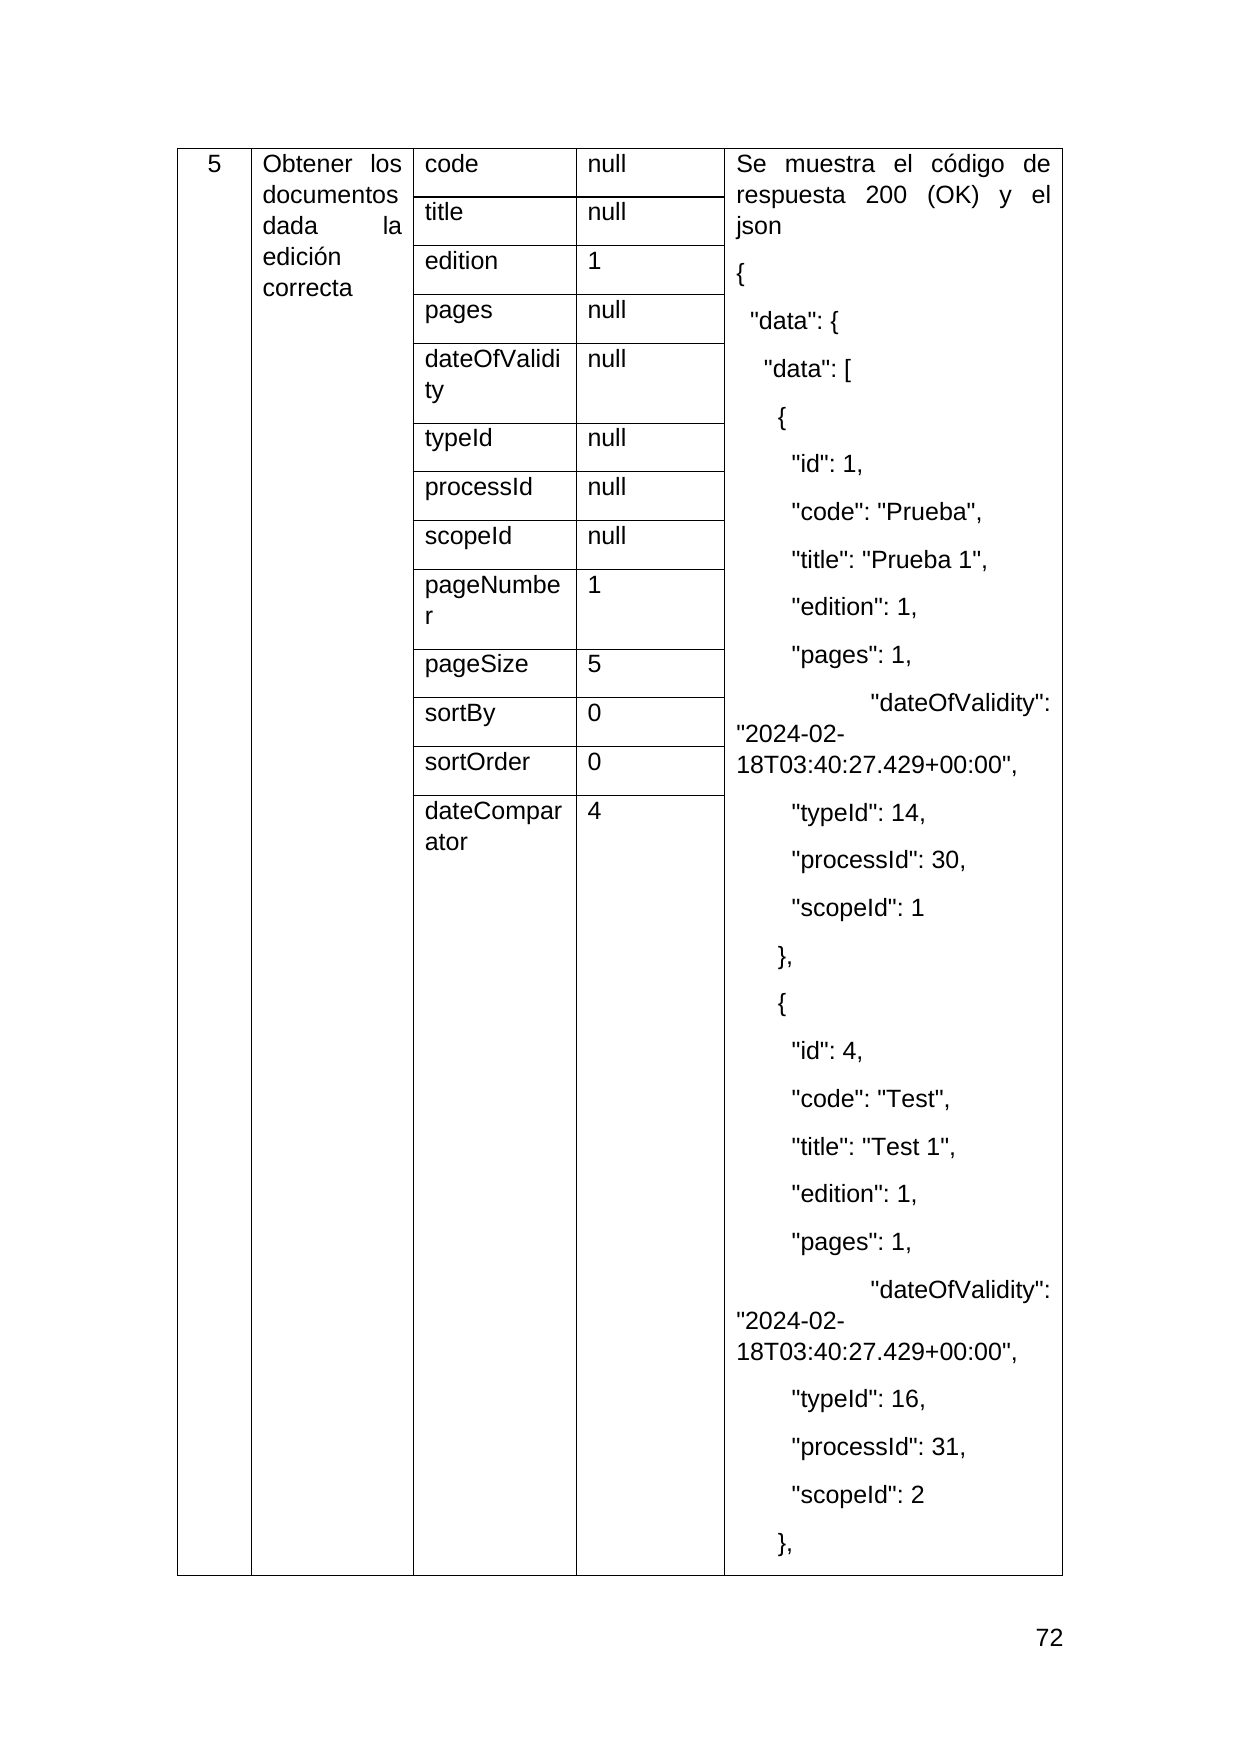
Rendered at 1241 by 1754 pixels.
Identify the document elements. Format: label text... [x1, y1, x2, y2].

table_cell null [577, 424, 724, 471]
table_cell 1 [577, 570, 724, 648]
table_cell null [577, 472, 724, 520]
table_cell 5 [577, 650, 724, 697]
table_cell pageSize [414, 650, 576, 697]
table_cell pages [414, 295, 576, 343]
table_cell code [414, 149, 576, 196]
table_cell null [577, 344, 724, 422]
table_cell Obtener los documentos dada la edición correcta [252, 149, 413, 1575]
table_cell 4 [577, 796, 724, 1575]
table_cell dateComparator [414, 796, 576, 1575]
table_cell sortBy [414, 698, 576, 746]
table_cell Se muestra el código de respuesta 200 (OK) y el json { "data": { "data": [ { "id": 1, "code": "Prueba", "title": "Prueba 1", "edition": 1, "pages": 1, "dateOfValidity": "2024-02-18T03:40:27.429+00:00", "typeId": 14, "processId": 30, "scopeId": 1 }, { "id": 4, "code": "Test", "title": "Test 1", "edition": 1, "pages": 1, "dateOfValidity": "2024-02-18T03:40:27.429+00:00", "typeId": 16, "processId": 31, "scopeId": 2 }, { "id": 7, "code": "Prueba P", "title": "Prueba P", "edition": 1, "pages": 1, "dateOfValidity": "2024-02-18T03:40:27.429+00:00", "typeId": 18, "processId": 33, "scopeId": 4 }, { "id": 10, "code": "Test P", "title": "Test P", "edition": 1, "pages": 1, "dateOfValidity": "2024-02-18T03:40:27.429+00:00", "typeId": 19, "processId": 34, "scopeId": 5 }, { "id": 11, "code": "prueba11", "title": "Prueba11", "edition": 1, "pages": 3, "dateOfValidity": "2024-02-18T05:46:50.312+00:00", "typeId": 28, "processId": 41, "scopeId": 1 } ], "totalPages": 1 } } [725, 149, 1062, 1575]
table_cell title [414, 198, 576, 245]
table_cell null [577, 149, 724, 196]
table_cell scopeId [414, 521, 576, 569]
table_cell 0 [577, 747, 724, 795]
table_cell sortOrder [414, 747, 576, 795]
table_cell dateOfValidity [414, 344, 576, 422]
table_cell 5 [178, 149, 251, 1575]
table_cell pageNumber [414, 570, 576, 648]
table_cell 0 [577, 698, 724, 746]
table_cell edition [414, 246, 576, 294]
table_cell processId [414, 472, 576, 520]
table_cell 1 [577, 246, 724, 294]
table_cell typeId [414, 424, 576, 471]
table_cell null [577, 198, 724, 245]
table_cell null [577, 295, 724, 343]
table_cell null [577, 521, 724, 569]
